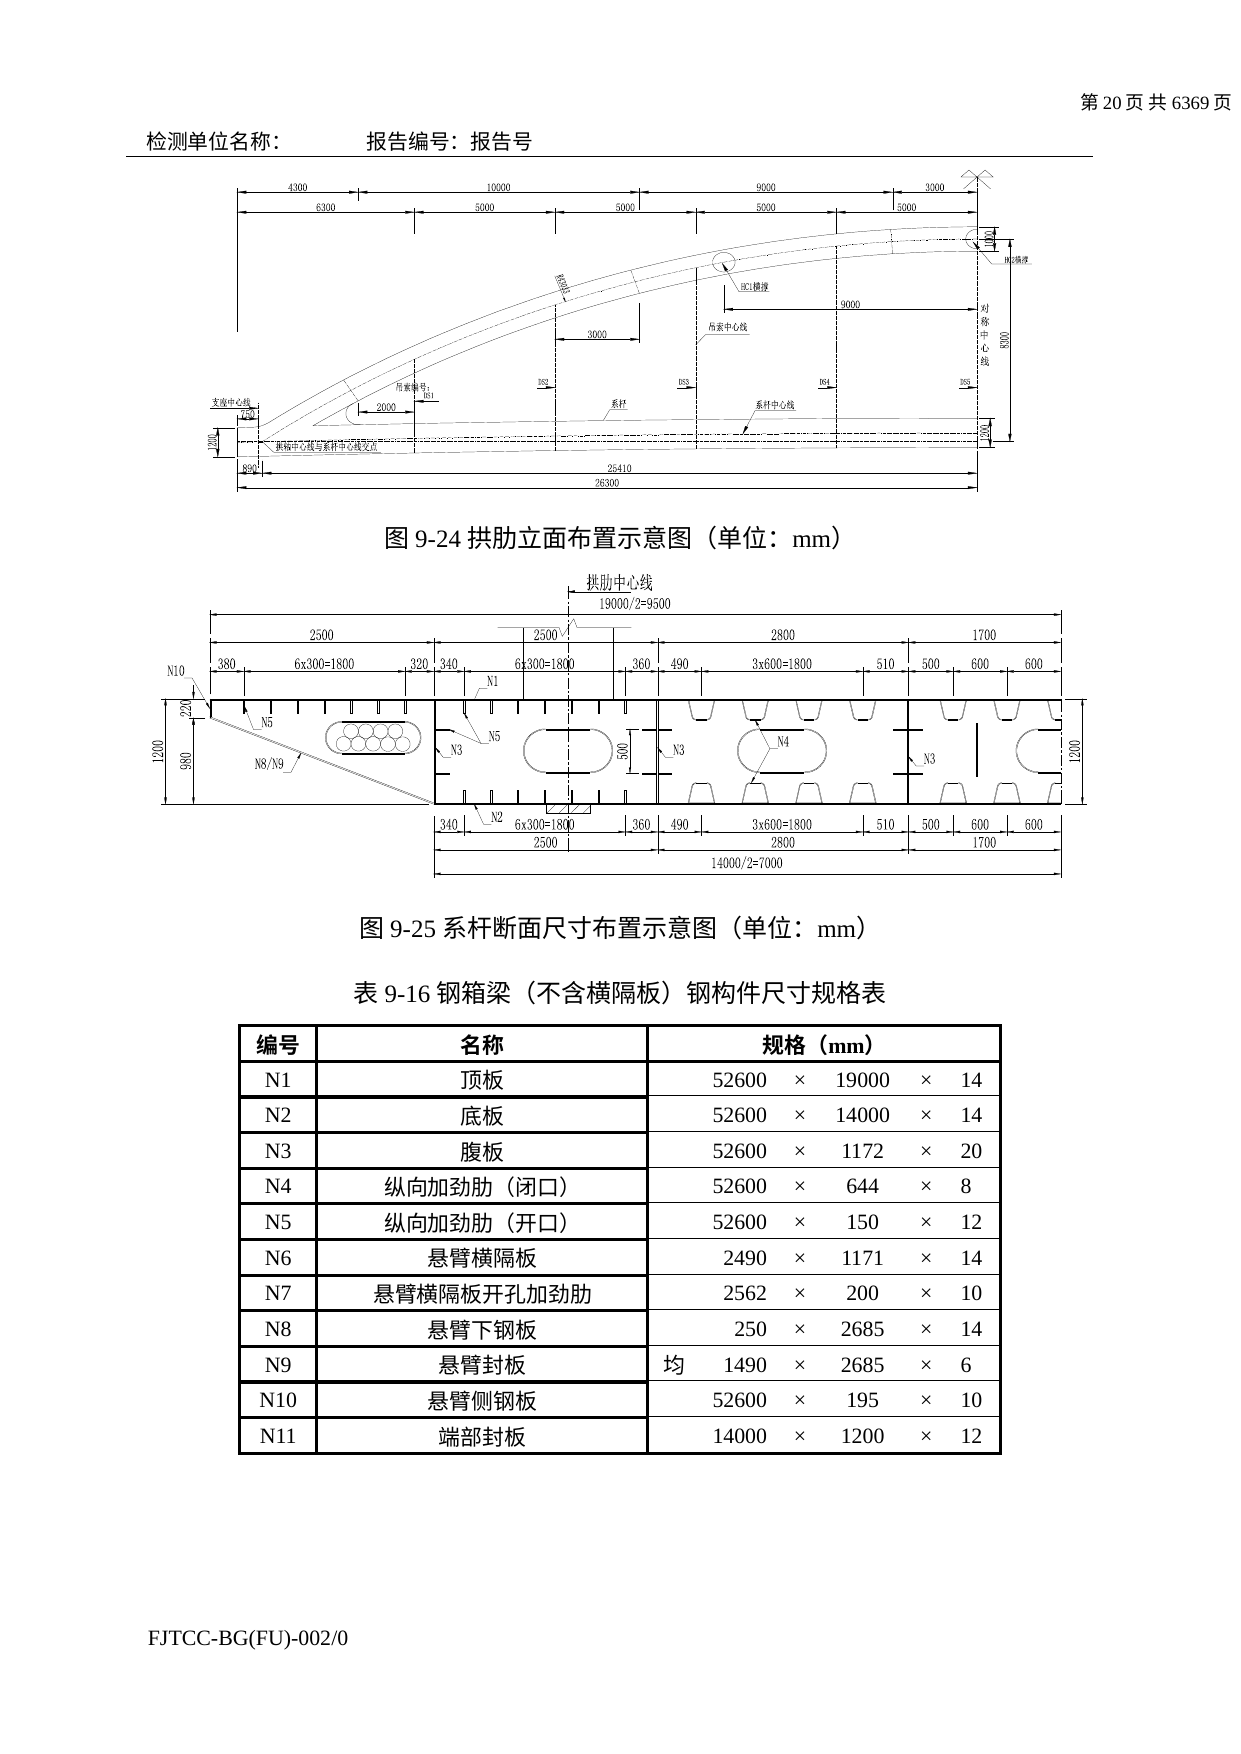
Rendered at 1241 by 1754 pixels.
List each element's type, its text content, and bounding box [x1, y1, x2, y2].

table_cell 14 [949, 1096, 999, 1131]
table_cell × [903, 1063, 949, 1095]
table_cell × [903, 1096, 949, 1131]
table_cell × [778, 1096, 822, 1131]
table_cell 1490 [700, 1346, 778, 1380]
table_cell 1200 [822, 1417, 903, 1452]
table_cell × [778, 1381, 822, 1416]
table_cell [649, 1203, 700, 1238]
table_header 编号 [241, 1027, 315, 1060]
table_cell 10 [949, 1275, 999, 1309]
table_cell [649, 1096, 700, 1131]
table_cell 顶板 [318, 1063, 646, 1095]
table_cell 2685 [822, 1310, 903, 1345]
table_cell 52600 [700, 1203, 778, 1238]
table_cell × [778, 1063, 822, 1095]
table_cell 悬臂横隔板 [318, 1241, 646, 1273]
table_cell [649, 1132, 700, 1167]
table_cell 52600 [700, 1063, 778, 1095]
table_cell 2562 [700, 1275, 778, 1309]
table_cell × [778, 1203, 822, 1238]
table_cell 52600 [700, 1132, 778, 1167]
table_cell 12 [949, 1417, 999, 1452]
table_cell N7 [241, 1277, 315, 1309]
table_cell 纵向加劲肋（开口） [318, 1205, 646, 1238]
table_header 名称 [318, 1027, 646, 1060]
table_header 规格（mm） [649, 1027, 999, 1060]
table_cell 10 [949, 1381, 999, 1416]
table_cell [649, 1381, 700, 1416]
table_cell × [778, 1132, 822, 1167]
table_cell × [778, 1310, 822, 1345]
table_cell 2490 [700, 1239, 778, 1273]
table_cell N5 [241, 1205, 315, 1238]
table_cell × [903, 1381, 949, 1416]
table_cell 644 [822, 1168, 903, 1202]
table_cell × [903, 1417, 949, 1452]
table_cell × [903, 1239, 949, 1273]
table_cell 14 [949, 1063, 999, 1095]
table_cell 12 [949, 1203, 999, 1238]
table_cell 14 [949, 1239, 999, 1273]
table_cell 腹板 [318, 1134, 646, 1167]
table_cell N4 [241, 1170, 315, 1202]
table_cell 悬臂封板 [318, 1348, 646, 1380]
table_cell × [778, 1275, 822, 1309]
table_cell 52600 [700, 1168, 778, 1202]
table_cell 150 [822, 1203, 903, 1238]
table_cell × [778, 1417, 822, 1452]
table_cell × [903, 1310, 949, 1345]
table_cell 14000 [822, 1096, 903, 1131]
table_cell 1171 [822, 1239, 903, 1273]
table_cell 52600 [700, 1381, 778, 1416]
table_cell N3 [241, 1134, 315, 1167]
table_cell 250 [700, 1310, 778, 1345]
table_cell 悬臂横隔板开孔加劲肋 [318, 1277, 646, 1309]
table_cell × [903, 1275, 949, 1309]
table_cell 8 [949, 1168, 999, 1202]
table_cell 2685 [822, 1346, 903, 1380]
table_cell 1172 [822, 1132, 903, 1167]
table_cell 200 [822, 1275, 903, 1309]
table_cell N2 [241, 1099, 315, 1131]
table_cell × [778, 1346, 822, 1380]
table_cell 6 [949, 1346, 999, 1380]
table_cell 纵向加劲肋（闭口） [318, 1170, 646, 1202]
table_cell [649, 1417, 700, 1452]
table_cell × [778, 1168, 822, 1202]
table_cell 195 [822, 1381, 903, 1416]
table_cell × [903, 1132, 949, 1167]
table_cell [649, 1275, 700, 1309]
table_cell N10 [241, 1384, 315, 1416]
table_cell 悬臂下钢板 [318, 1312, 646, 1345]
table_cell 均 [649, 1346, 700, 1380]
table_cell 底板 [318, 1099, 646, 1131]
table_cell 19000 [822, 1063, 903, 1095]
table_cell 14000 [700, 1417, 778, 1452]
table_cell N9 [241, 1348, 315, 1380]
table_cell 14 [949, 1310, 999, 1345]
table_cell [649, 1310, 700, 1345]
table_cell [649, 1063, 700, 1095]
table_cell N11 [241, 1419, 315, 1452]
table_cell N8 [241, 1312, 315, 1345]
table_cell × [778, 1239, 822, 1273]
table_cell N1 [241, 1063, 315, 1095]
table_cell × [903, 1346, 949, 1380]
table_cell 20 [949, 1132, 999, 1167]
table_cell 端部封板 [318, 1419, 646, 1452]
table_cell 52600 [700, 1096, 778, 1131]
table_cell × [903, 1168, 949, 1202]
table_cell [649, 1239, 700, 1273]
table_cell 悬臂侧钢板 [318, 1384, 646, 1416]
table_cell N6 [241, 1241, 315, 1273]
table_cell × [903, 1203, 949, 1238]
table_cell [649, 1168, 700, 1202]
